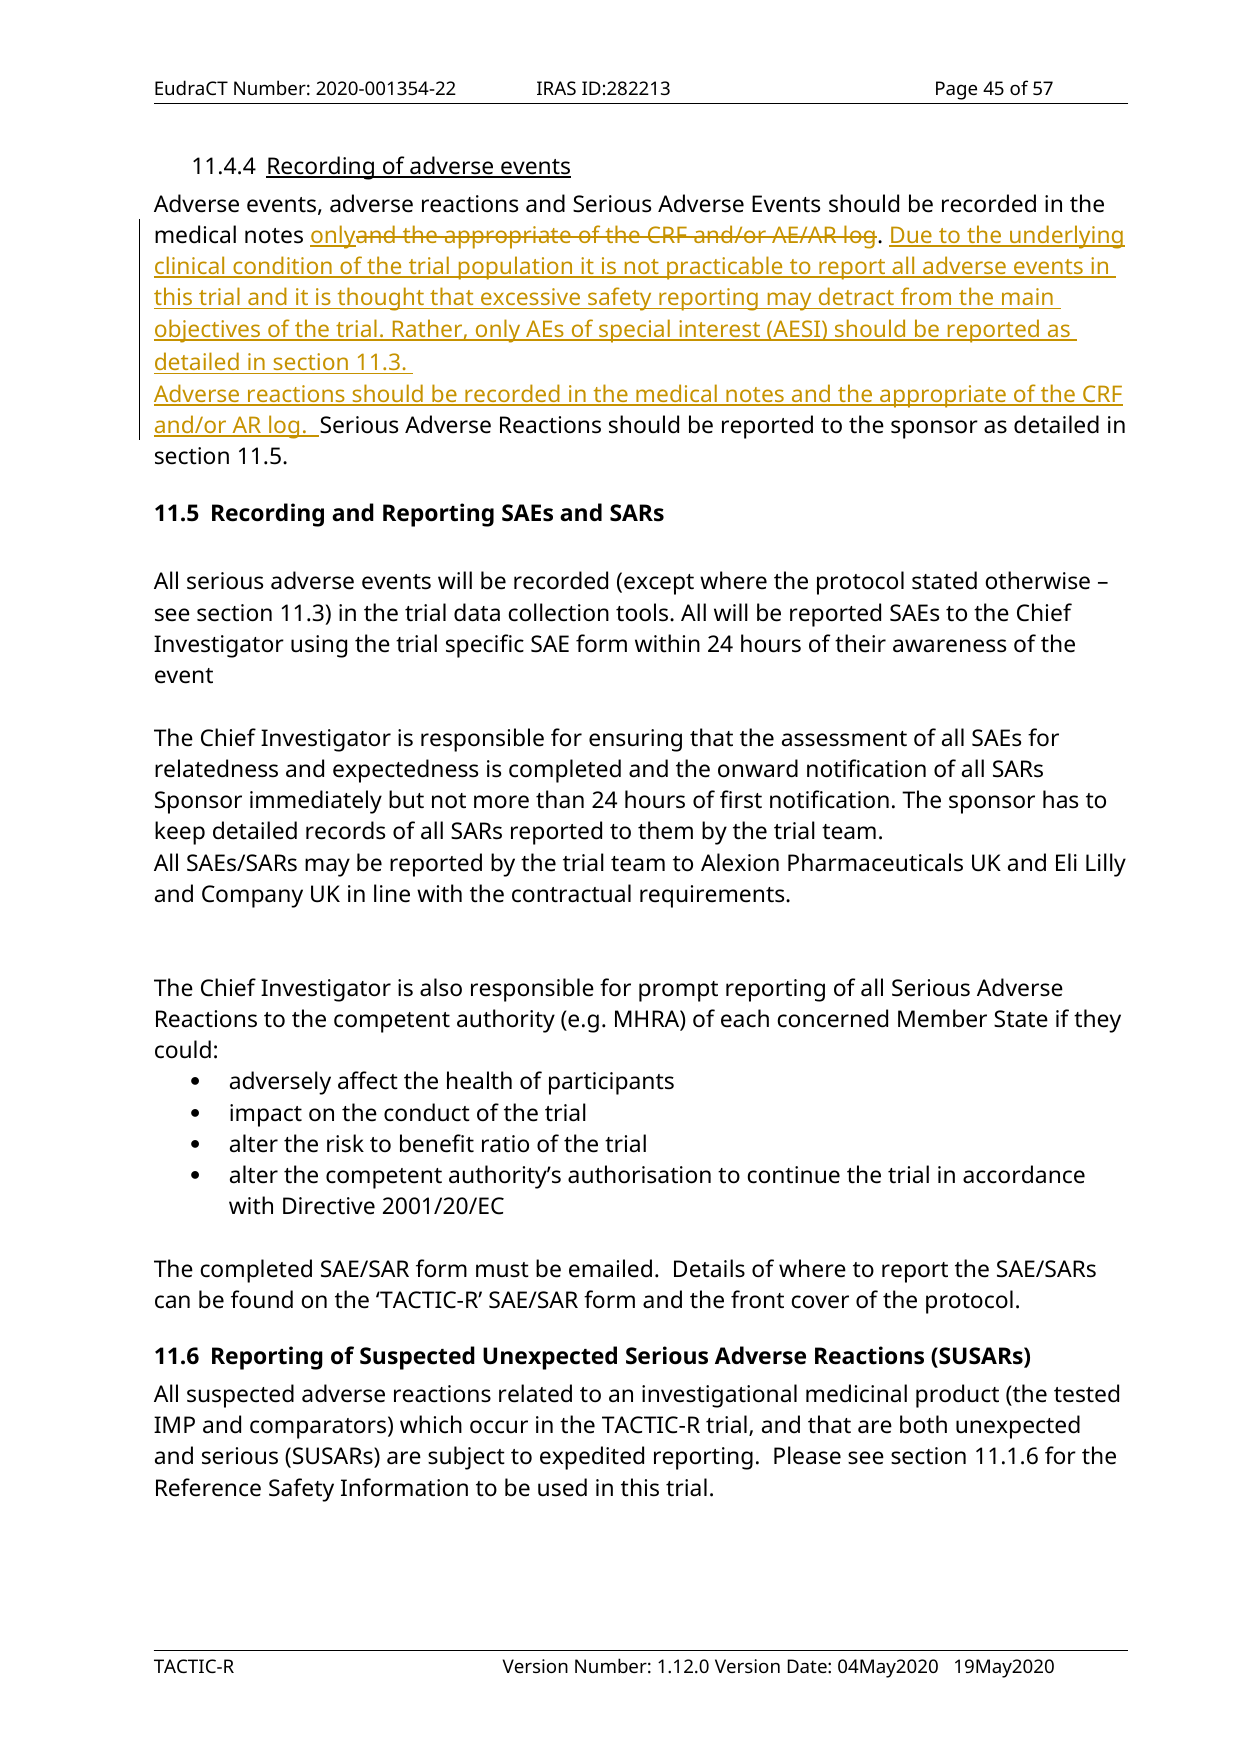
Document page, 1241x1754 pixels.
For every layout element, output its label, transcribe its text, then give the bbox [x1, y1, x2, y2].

text The completed SAE/SAR form must be emailed. Details of where to report the SAE/SARs can be found on the ‘TACTIC-R’ SAE/SAR form and the front cover of the protocol. [153, 1253, 1128, 1315]
subtitle Recording and Reporting SAEs and SARs [153, 497, 1128, 528]
text All suspected adverse reactions related to an investigational medicinal product (the tested IMP and comparators) which occur in the TACTIC-R trial, and that are both unexpected and serious (SUSARs) are subject to expedited reporting. Please see section 11.1.6 for the Reference Safety Information to be used in this trial. [153, 1378, 1128, 1503]
list impact on the conduct of the trial [191, 1097, 1128, 1128]
list alter the risk to benefit ratio of the trial [191, 1128, 1128, 1159]
subtitle Reporting of Suspected Unexpected Serious Adverse Reactions (SUSARs) [153, 1340, 1128, 1372]
text Serious Adverse Reactions should be reported to the sponsor as detailed in section 11.5. [153, 378, 1128, 472]
text All serious adverse events will be recorded (except where the protocol stated otherwise – see section 11.3) in the trial data collection tools. All will be reported SAEs to the Chief Investigator using the trial specific SAE form within 24 hours of their awareness of the event [153, 565, 1128, 690]
subtitle Recording of adverse events [191, 150, 1128, 181]
list alter the competent authority’s authorisation to continue the trial in accordance with Directive 2001/20/EC [191, 1159, 1128, 1222]
text All SAEs/SARs may be reported by the trial team to Alexion Pharmaceuticals UK and Eli Lilly and Company UK in line with the contractual requirements. [153, 847, 1128, 909]
list adversely affect the health of participants [191, 1065, 1128, 1097]
text The Chief Investigator is responsible for ensuring that the assessment of all SAEs for relatedness and expectedness is completed and the onward notification of all SARs Sponsor immediately but not more than 24 hours of first notification. The sponsor has to keep detailed records of all SARs reported to them by the trial team. [153, 722, 1128, 847]
text Adverse events, adverse reactions and Serious Adverse Events should be recorded in the medical notes . [153, 187, 1128, 378]
text The Chief Investigator is also responsible for prompt reporting of all Serious Adverse Reactions to the competent authority (e.g. MHRA) of each concerned Member State if they could: [153, 972, 1128, 1065]
